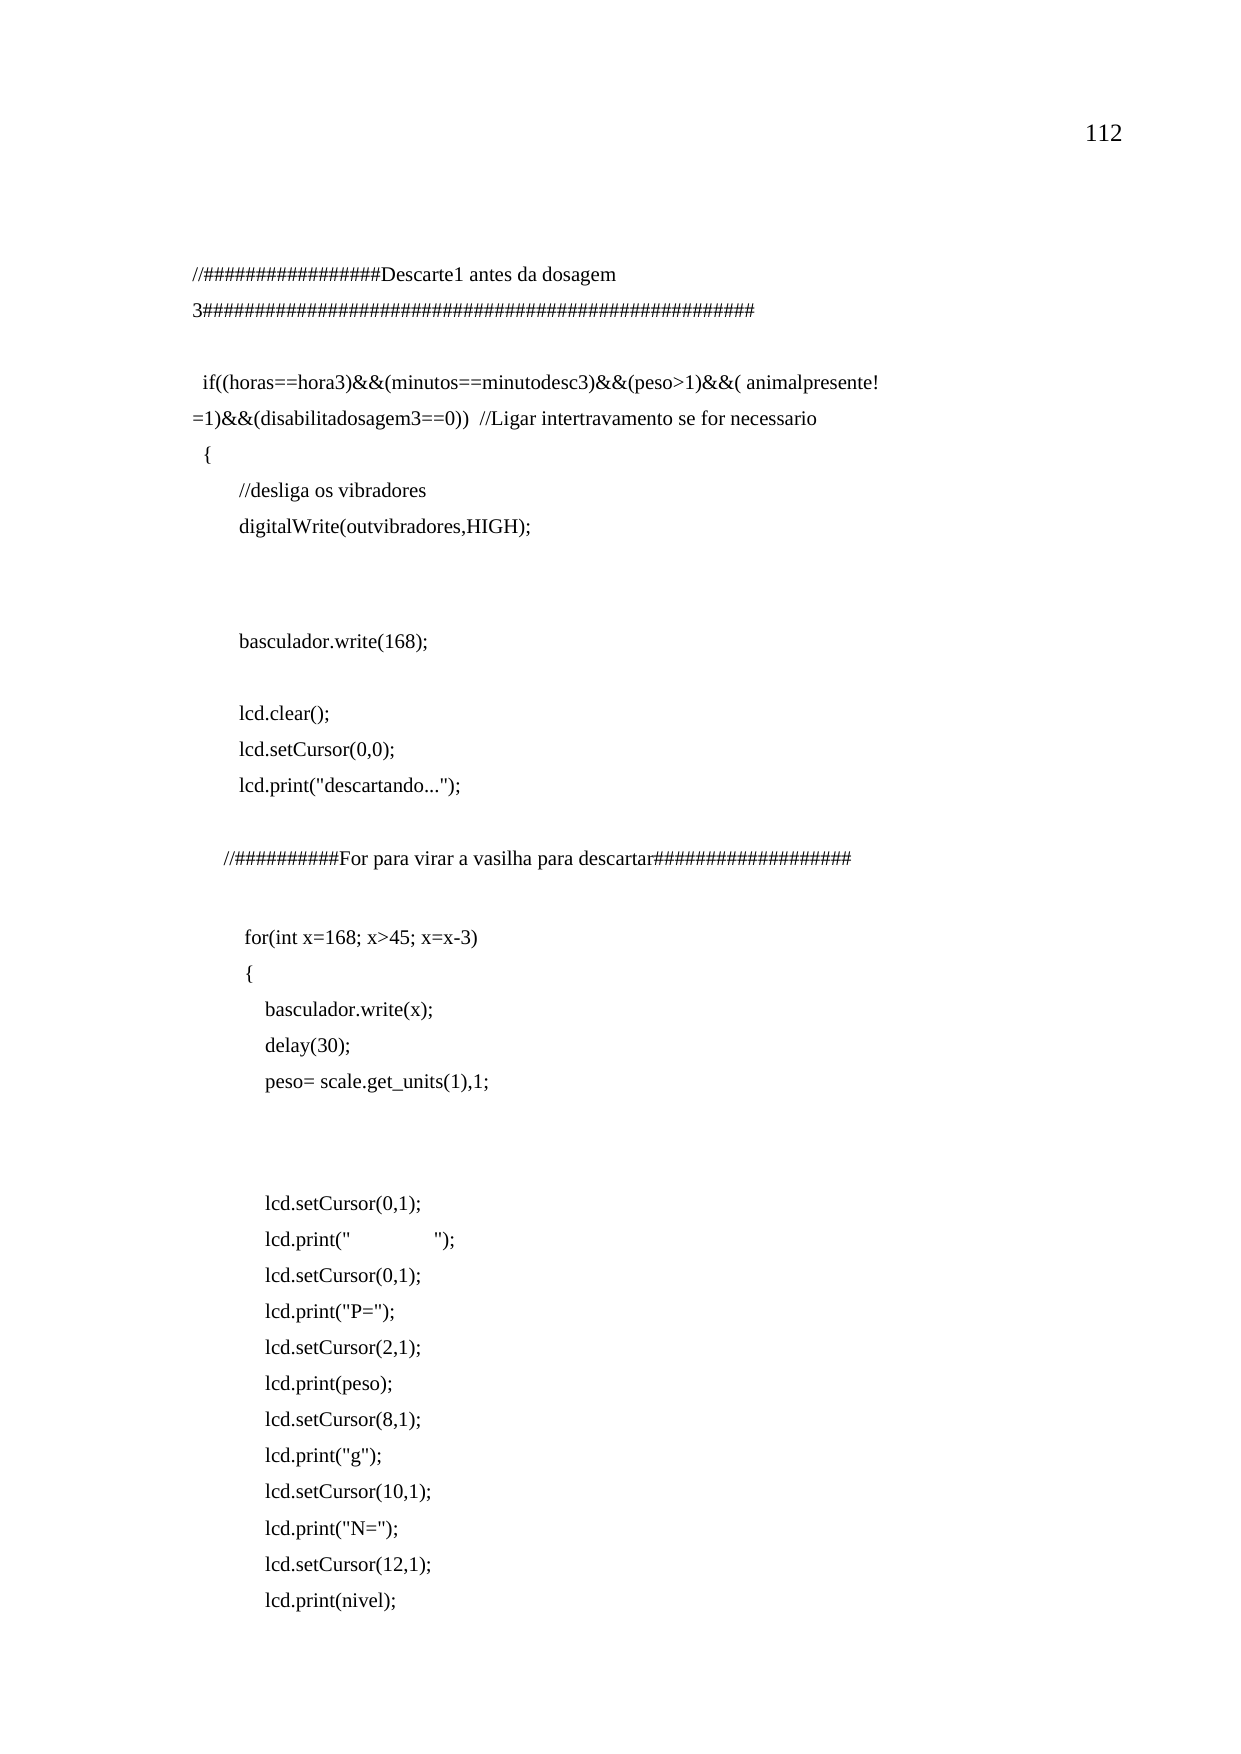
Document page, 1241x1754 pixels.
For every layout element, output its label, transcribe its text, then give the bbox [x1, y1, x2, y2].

text lcd.print("P="); [192, 1299, 1122, 1323]
text lcd.print("descartando..."); [192, 773, 1122, 797]
text //#################Descarte1 antes da dosagem 3##################################################### [192, 262, 1122, 322]
text basculador.write(x); [192, 997, 1122, 1021]
text for(int x=168; x>45; x=x-3) [192, 925, 1122, 949]
text lcd.setCursor(12,1); [192, 1552, 1122, 1576]
text lcd.clear(); [192, 701, 1122, 725]
text lcd.print("g"); [192, 1443, 1122, 1467]
text //##########For para virar a vasilha para descartar################### [192, 846, 1122, 869]
text //desliga os vibradores [192, 478, 1122, 502]
text peso= scale.get_units(1),1; [192, 1069, 1122, 1093]
text digitalWrite(outvibradores,HIGH); [192, 514, 1122, 538]
text delay(30); [192, 1033, 1122, 1057]
text lcd.setCursor(0,1); [192, 1263, 1122, 1287]
text lcd.setCursor(10,1); [192, 1479, 1122, 1503]
text lcd.print(" "); [192, 1227, 1122, 1251]
text basculador.write(168); [192, 629, 1122, 653]
text { [192, 961, 1122, 985]
text { [192, 442, 1122, 466]
text lcd.print(peso); [192, 1371, 1122, 1395]
text lcd.print(nivel); [192, 1588, 1122, 1612]
text lcd.setCursor(8,1); [192, 1407, 1122, 1431]
text if((horas==hora3)&&(minutos==minutodesc3)&&(peso>1)&&( animalpresente!=1)&&(disabilitadosagem3==0)) //Ligar intertravamento se for necessario [192, 370, 1122, 430]
text lcd.setCursor(2,1); [192, 1335, 1122, 1359]
text lcd.print("N="); [192, 1516, 1122, 1539]
text lcd.setCursor(0,0); [192, 737, 1122, 761]
text lcd.setCursor(0,1); [192, 1191, 1122, 1215]
